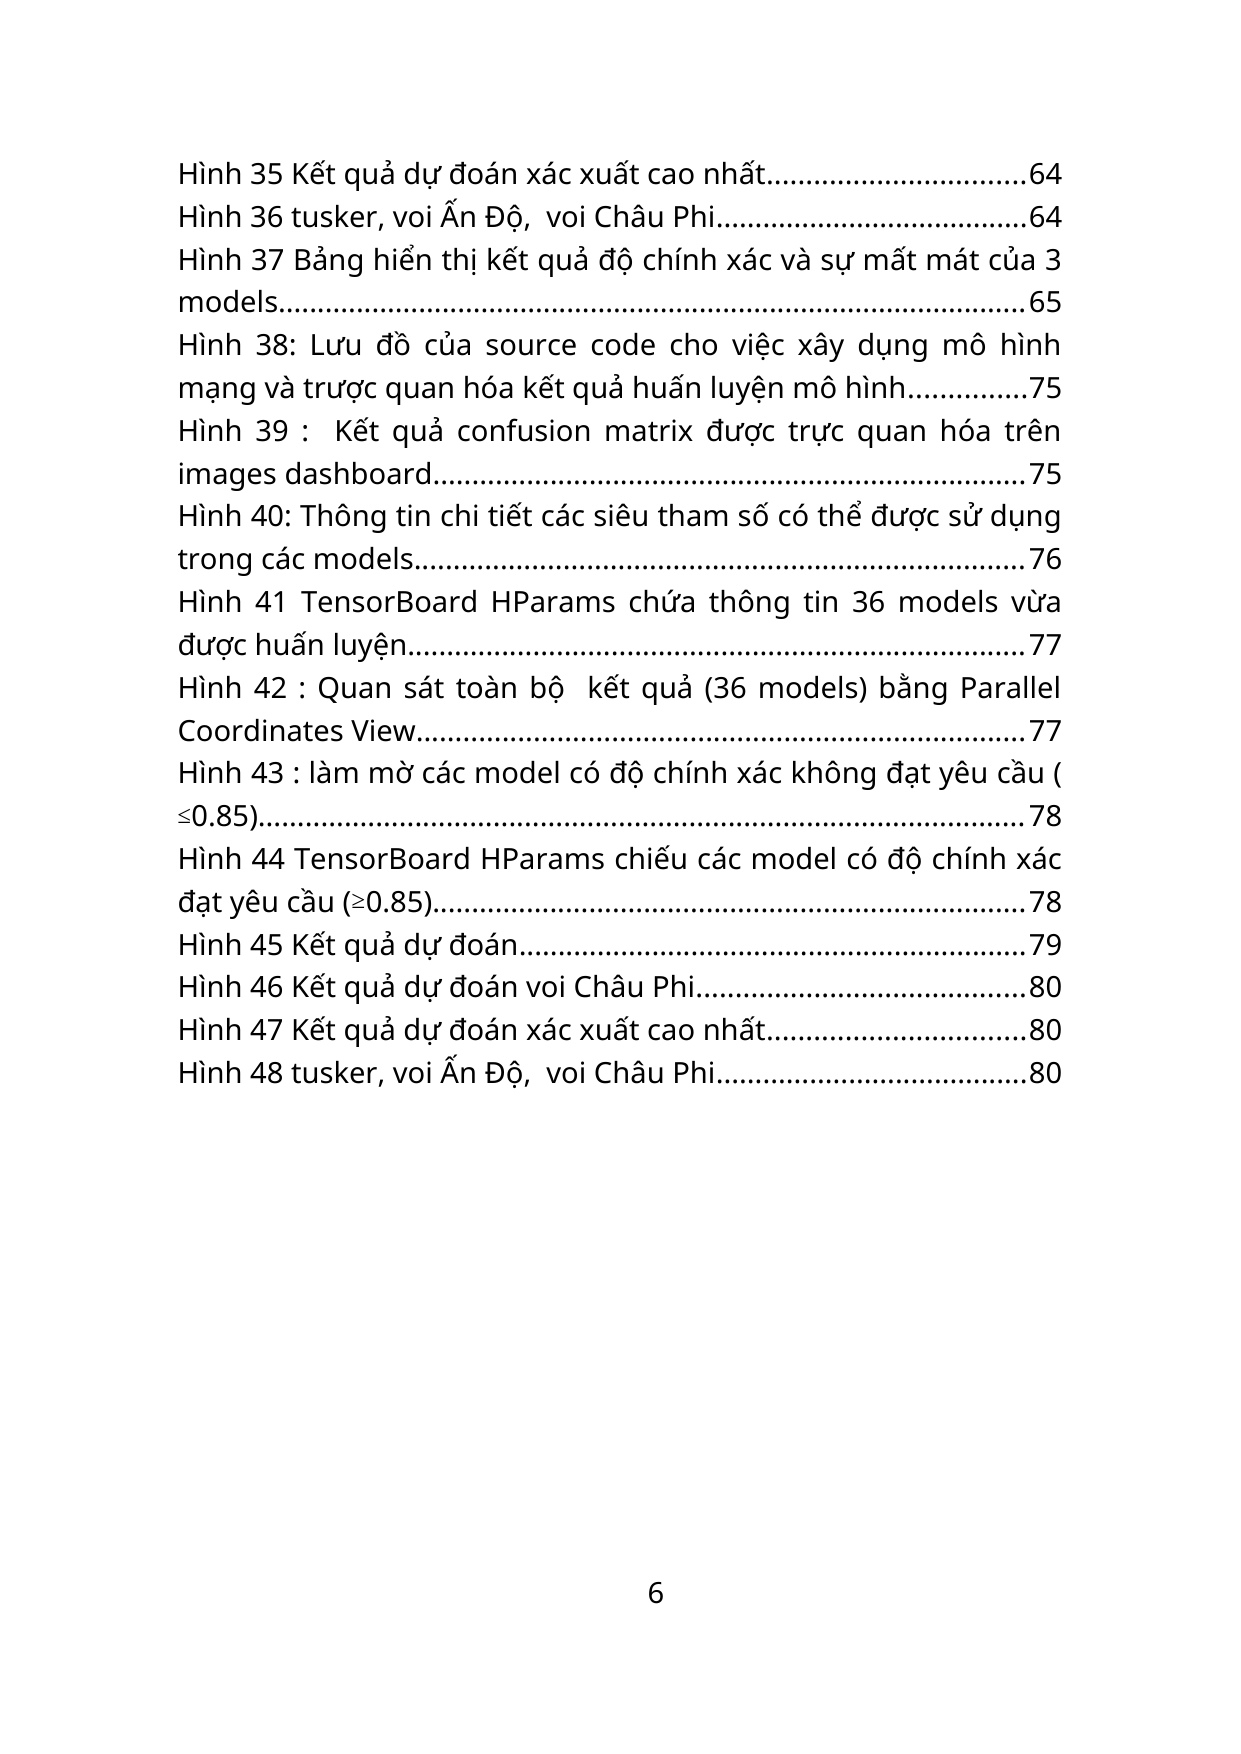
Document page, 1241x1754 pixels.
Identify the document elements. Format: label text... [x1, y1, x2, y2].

text Hình 41 TensorBoard HParams chứa thông tin 36 models vừa được huấn luyện 77 [177, 581, 1063, 664]
text Hình 35 Kết quả dự đoán xác xuất cao nhất 64 [177, 153, 1063, 193]
text Hình 36 tusker, voi Ấn Độ, voi Châu Phi 64 [177, 196, 1063, 236]
text Hình 37 Bảng hiển thị kết quả độ chính xác và sự mất mát của 3 models 65 [177, 239, 1063, 321]
text Hình 39 : Kết quả confusion matrix được trực quan hóa trên images dashboard. 75 [177, 410, 1063, 493]
text Hình 44 TensorBoard HParams chiếu các model có độ chính xác đạt yêu cầu (0.85) 78 [177, 838, 1063, 921]
text Hình 40: Thông tin chi tiết các siêu tham số có thể được sử dụng trong các models 76 [177, 496, 1063, 578]
text Hình 42 : Quan sát toàn bộ kết quả (36 models) bằng Parallel Coordinates View. 77 [177, 667, 1063, 749]
text Hình 47 Kết quả dự đoán xác xuất cao nhất 80 [177, 1009, 1063, 1049]
text Hình 38: Lưu đồ của source code cho việc xây dụng mô hình mạng và trược quan hóa kết quả huấn luyện mô hình 75 [177, 324, 1063, 407]
text Hình 43 : làm mờ các model có độ chính xác không đạt yêu cầu (0.85) 78 [177, 753, 1063, 835]
text Hình 46 Kết quả dự đoán voi Châu Phi 80 [177, 967, 1063, 1006]
text Hình 48 tusker, voi Ấn Độ, voi Châu Phi 80 [177, 1052, 1063, 1092]
text Hình 45 Kết quả dự đoán 79 [177, 924, 1063, 963]
